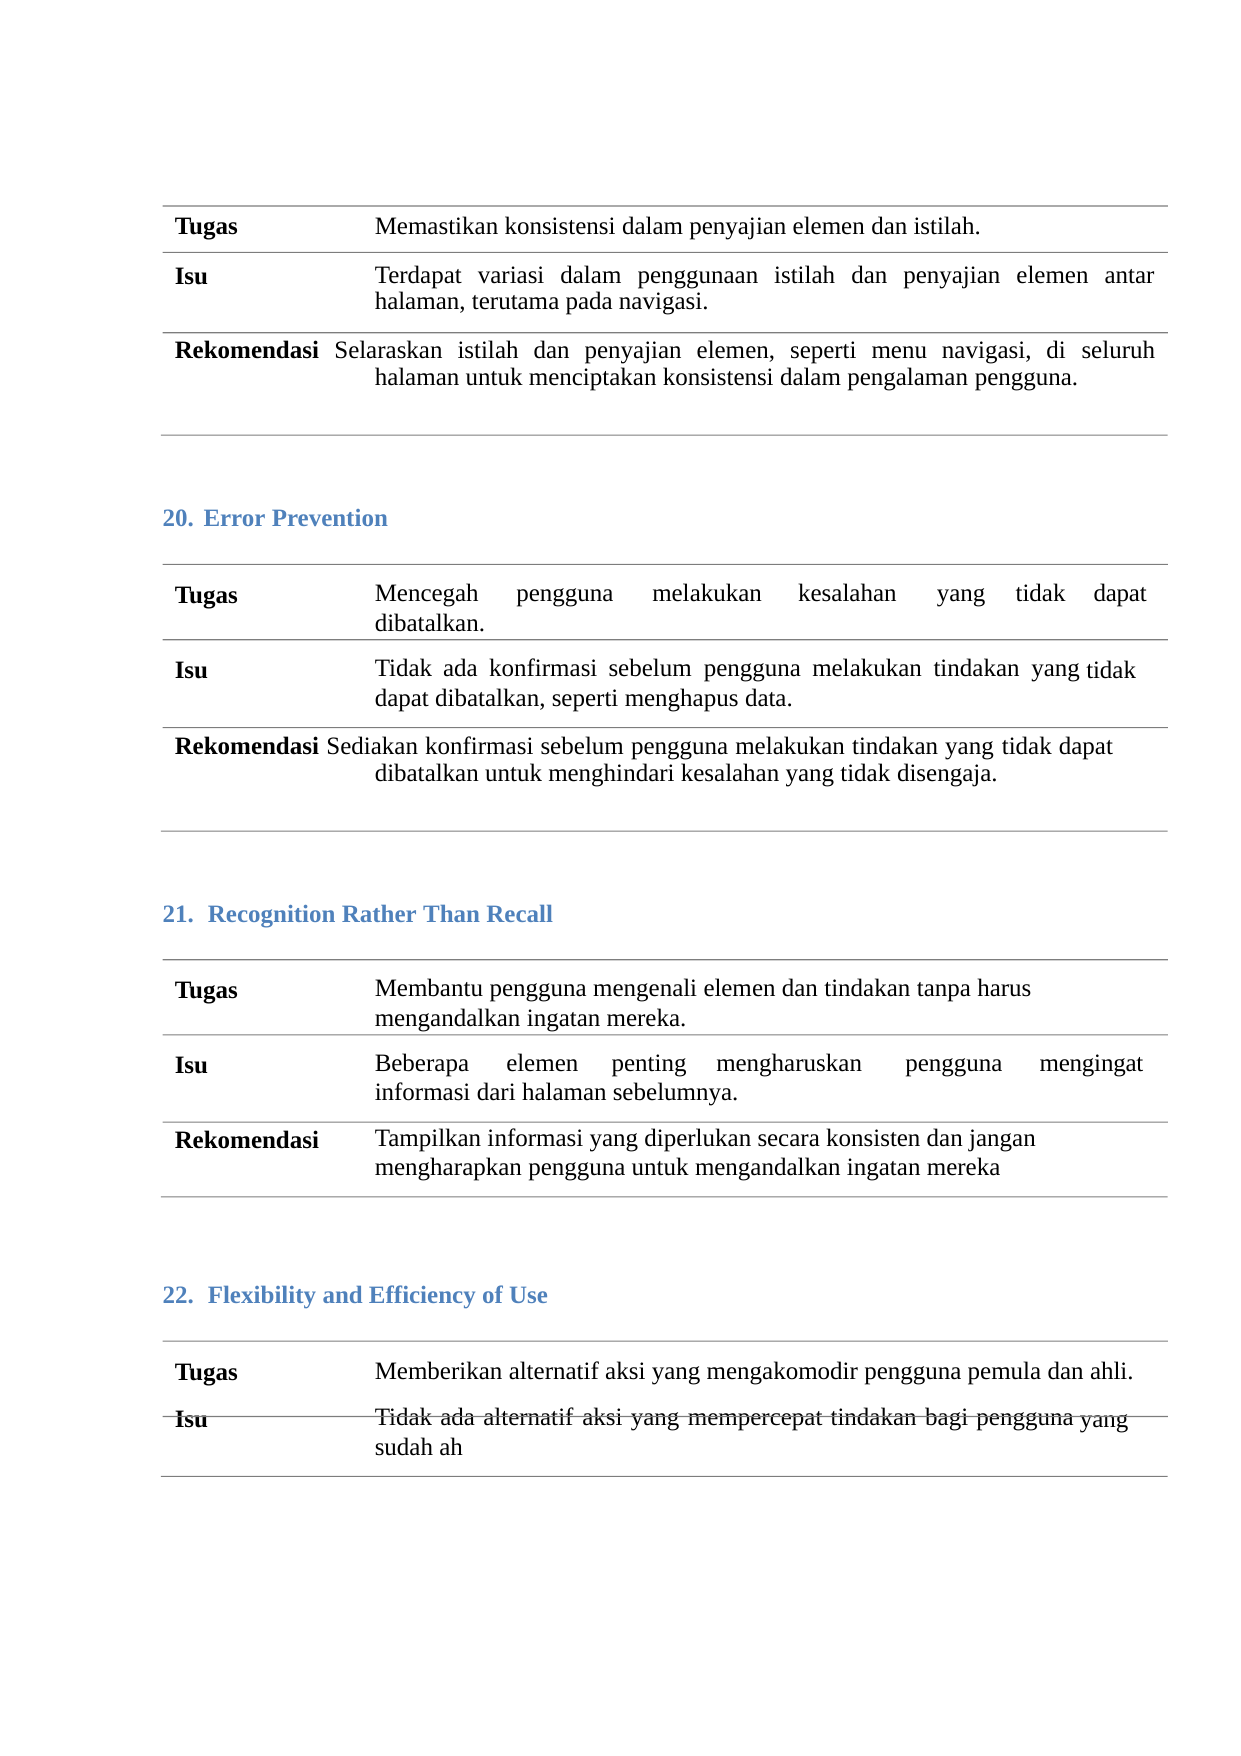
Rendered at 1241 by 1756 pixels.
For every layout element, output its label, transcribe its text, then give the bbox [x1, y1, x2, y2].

text Isu Beberapa elemen penting mengharuskan pengguna mengingat informasi dari halaman sebelumnya. [174, 1050, 1156, 1106]
text Tugas Membantu pengguna mengenali elemen dan tindakan tanpa harus mengandalkan ingatan mereka. [174, 976, 1133, 1031]
text Tugas Memastikan konsistensi dalam penyajian elemen dan istilah. [174, 211, 1167, 240]
text Rekomendasi Tampilkan informasi yang diperlukan secara konsisten dan jangan mengharapkan pengguna untuk mengandalkan ingatan mereka [174, 1125, 1109, 1181]
text Rekomendasi Selaraskan istilah dan penyajian elemen, seperti menu navigasi, di seluruh halaman untuk menciptakan konsistensi dalam pengalaman pengguna. [174, 337, 1155, 391]
text Isu Tidak ada alternatif aksi yang mempercepat tindakan bagi pengguna yang sudah ah [174, 1418, 1154, 1460]
text Isu Terdapat variasi dalam penggunaan istilah dan penyajian elemen antar halaman, terutama pada navigasi. [174, 261, 1154, 315]
text Isu Tidak ada konfirmasi sebelum pengguna melakukan tindakan yang tidak dapat dibatalkan, seperti menghapus data. [174, 656, 1154, 712]
text Tugas Memberikan alternatif aksi yang mengakomodir pengguna pemula dan ahli. [174, 1358, 1156, 1385]
subtitle Flexibility and Efficiency of Use [162, 1280, 1167, 1309]
subtitle Recognition Rather Than Recall [162, 899, 1167, 928]
subtitle Error Prevention [162, 503, 1167, 532]
text Tugas Mencegah pengguna melakukan kesalahan yang tidak dapat dibatalkan. [174, 580, 1156, 637]
text Rekomendasi Sediakan konfirmasi sebelum pengguna melakukan tindakan yang tidak dapat dibatalkan untuk menghindari kesalahan yang tidak disengaja. [174, 732, 1113, 787]
